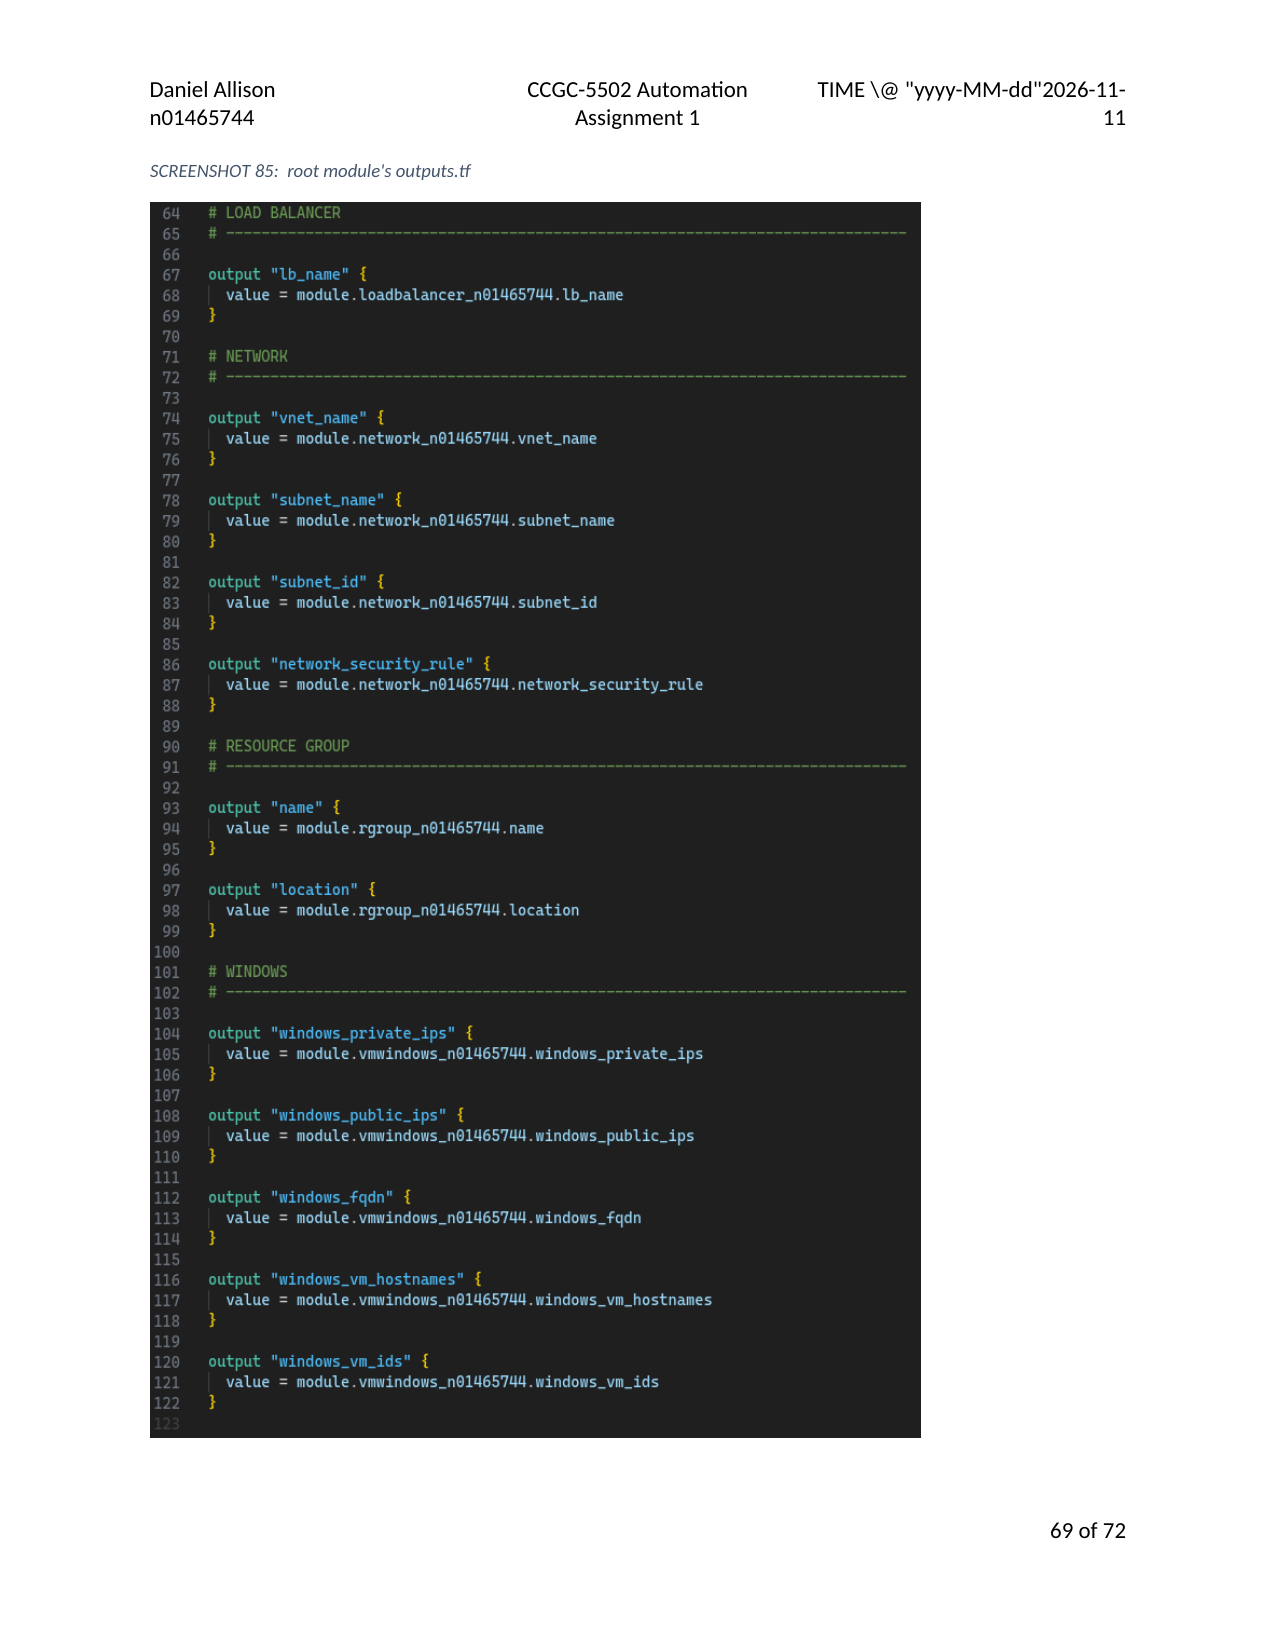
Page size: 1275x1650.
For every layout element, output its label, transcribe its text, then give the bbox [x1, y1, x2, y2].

text SCREENSHOT 85: root module's outputs.tf [150, 159, 1125, 182]
picture [150, 202, 921, 1438]
